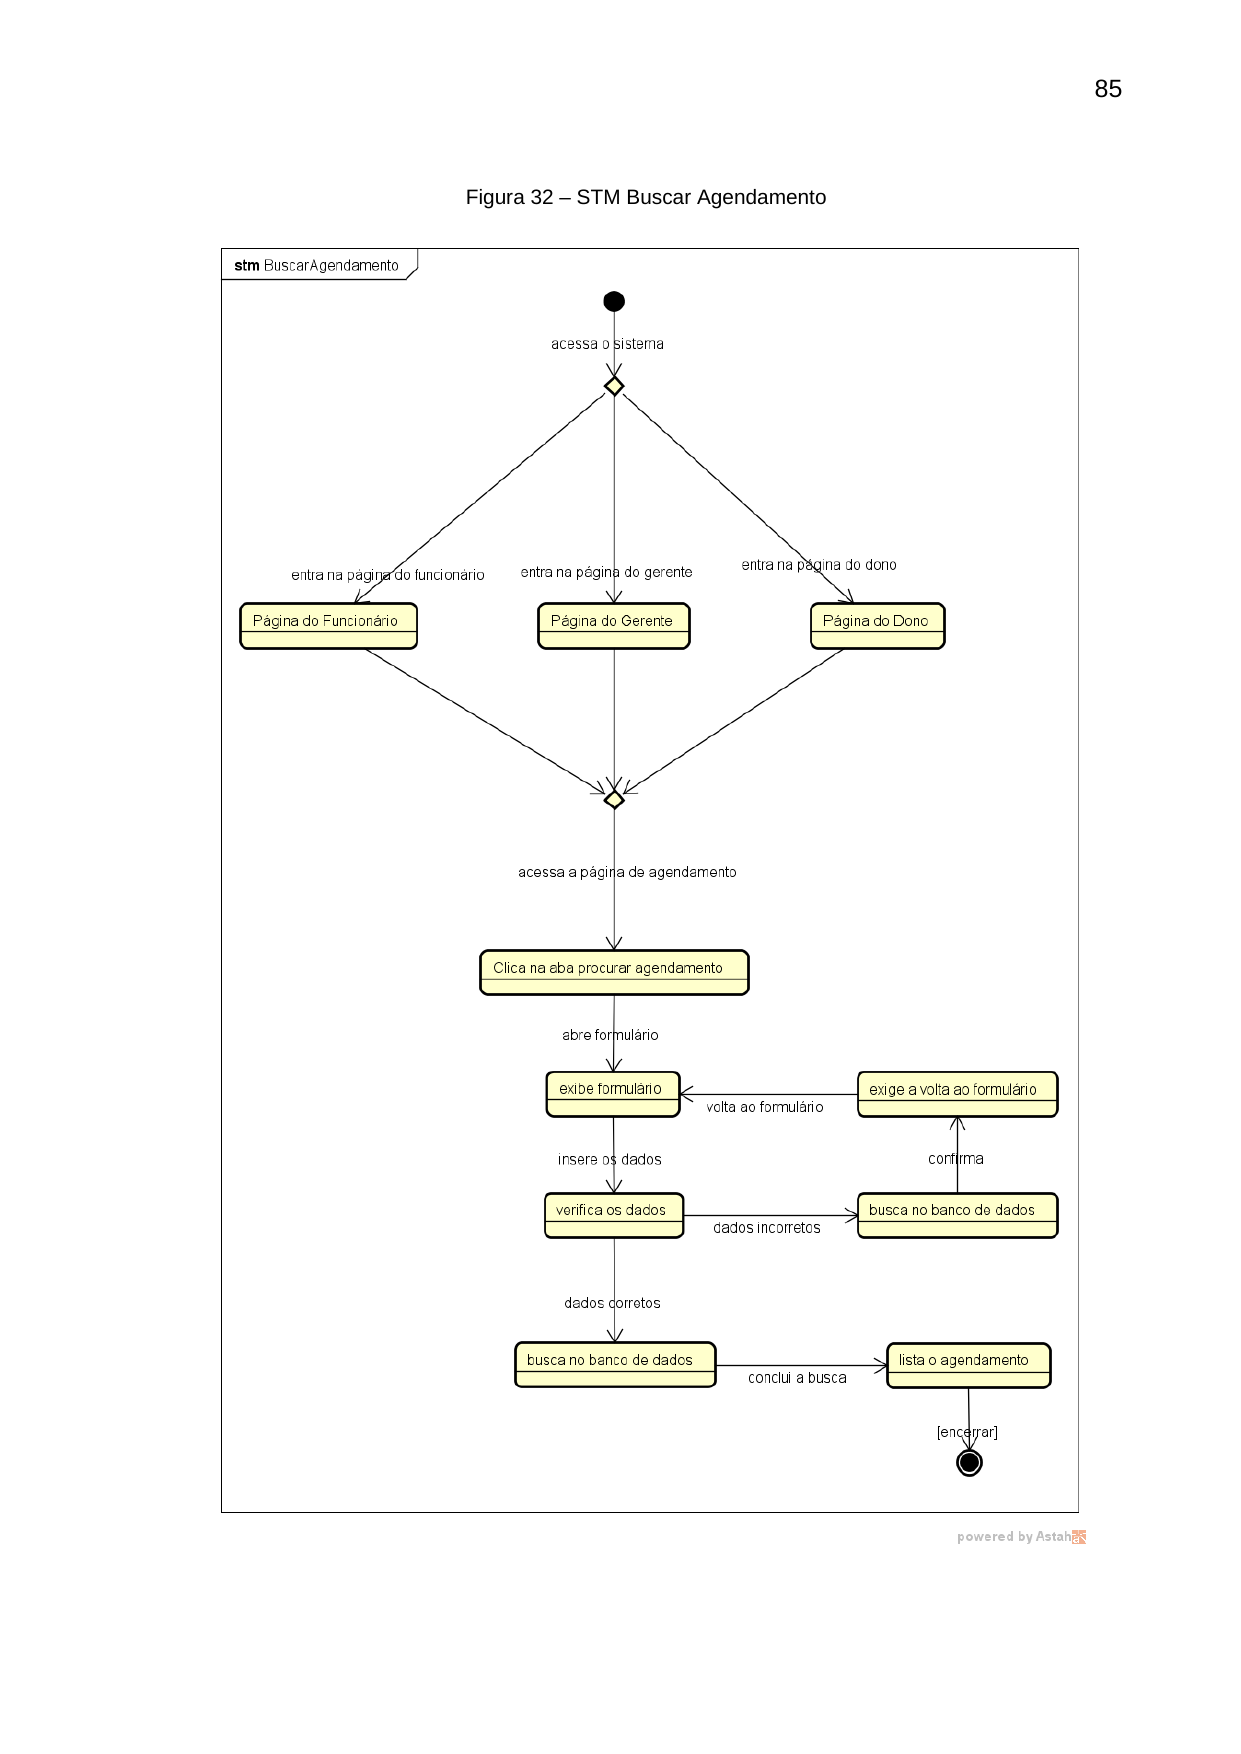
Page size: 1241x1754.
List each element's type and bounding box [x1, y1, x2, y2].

picture [209, 237, 1090, 1548]
